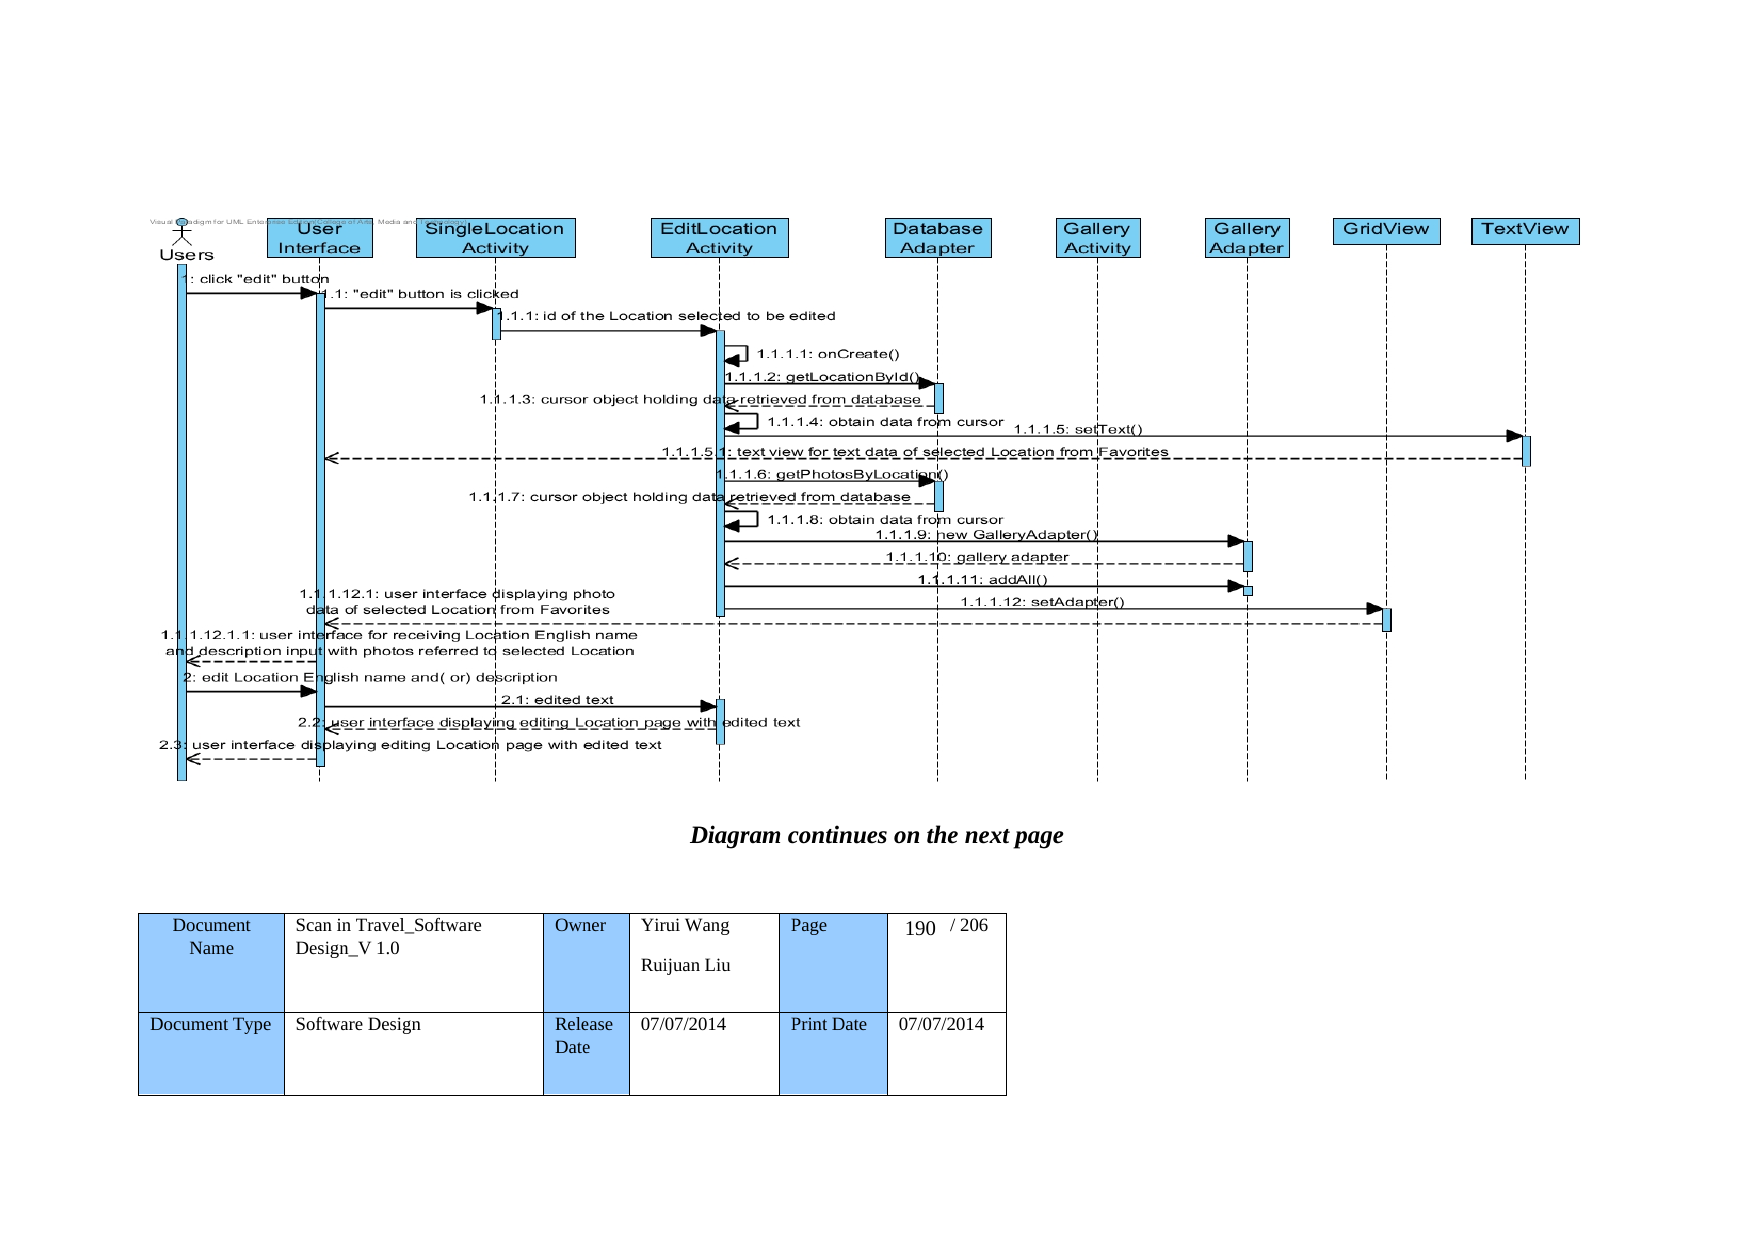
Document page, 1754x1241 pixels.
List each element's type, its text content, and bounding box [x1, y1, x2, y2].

picture [150, 216, 1585, 784]
text Diagram continues on the next page [150, 818, 1604, 852]
